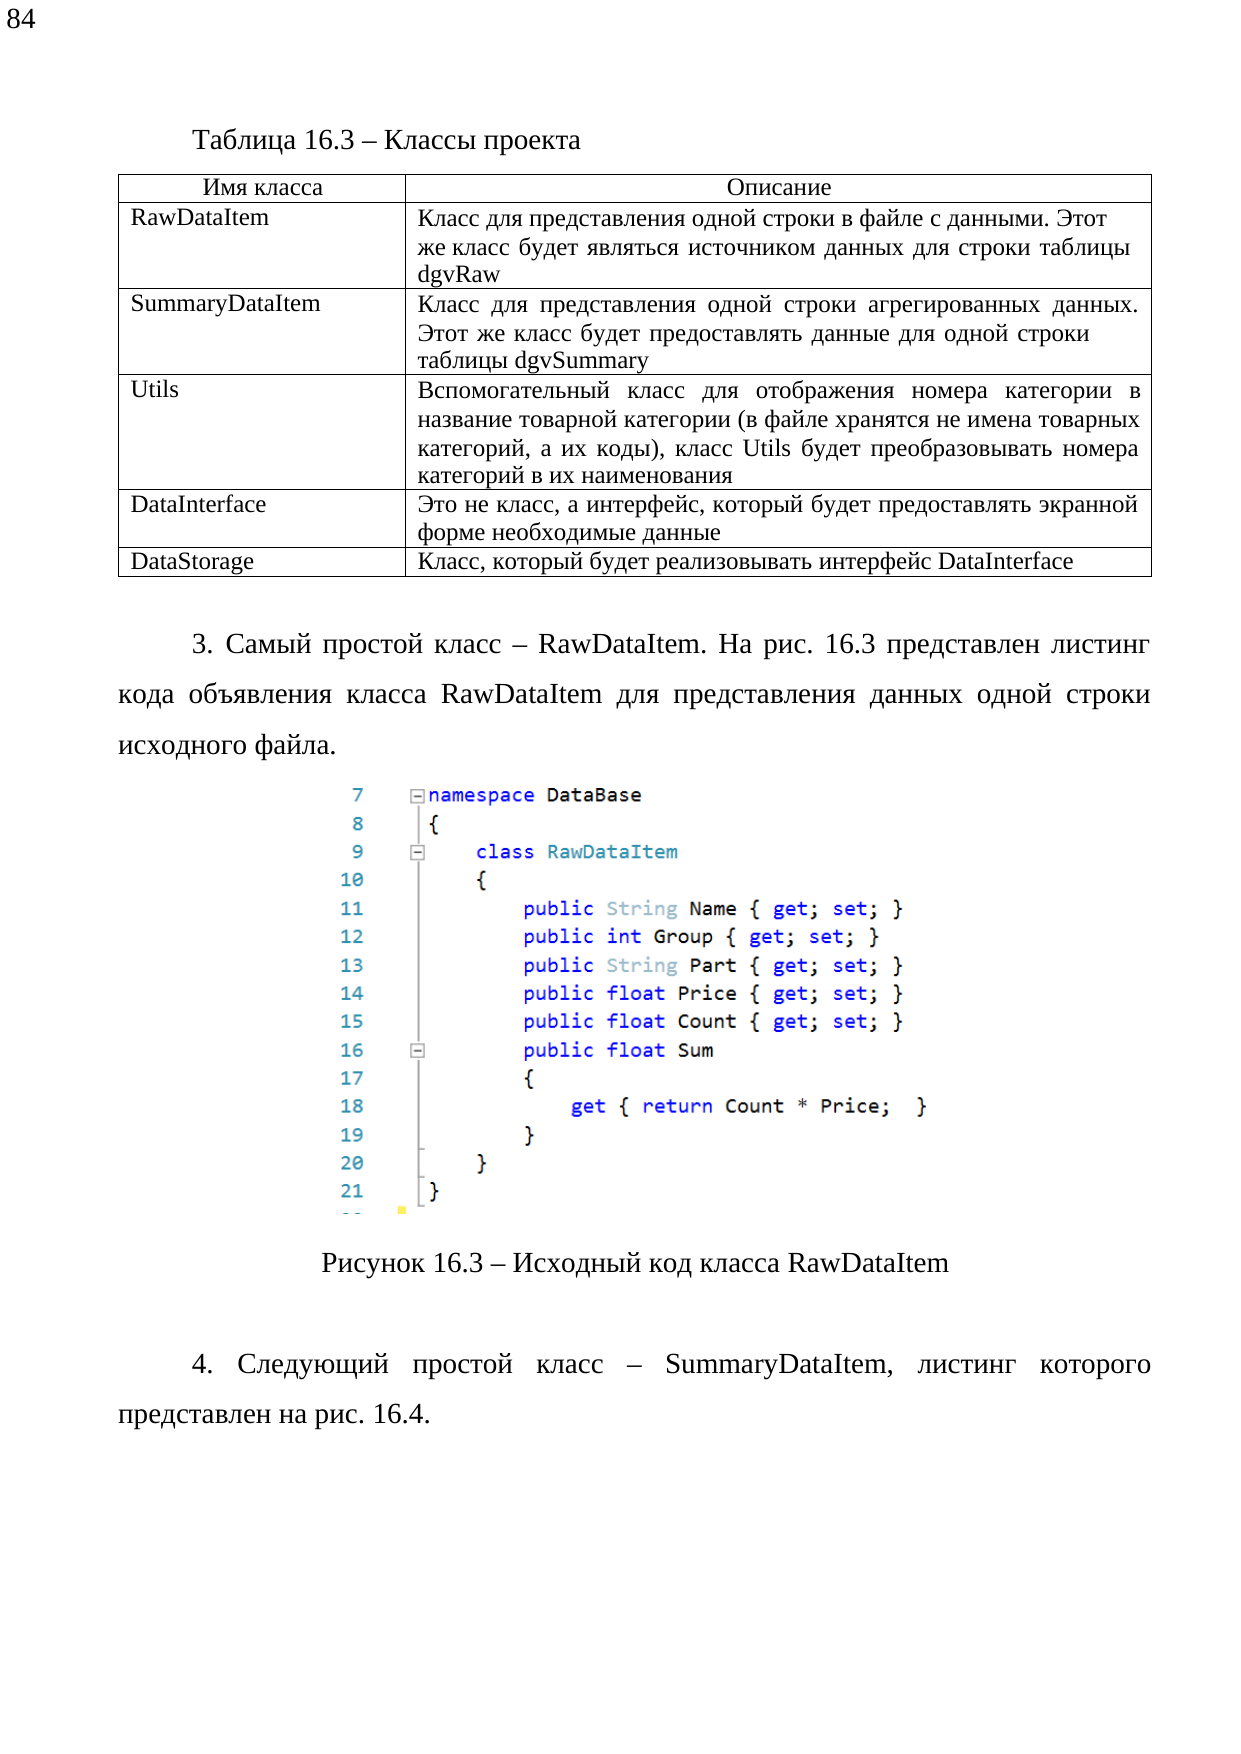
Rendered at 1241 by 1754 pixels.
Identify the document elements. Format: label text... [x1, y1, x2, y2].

table_header Имя класса [119, 175, 405, 202]
list Самый простой класс – RawDataItem. На рис. 16.3 представлен листинг кода объявления класса RawDataItem для представления данных одной строки исходного файла. [118, 626, 1152, 760]
table_cell Вспомогательный класс для отображения номера категории в название товарной категории (в файле хранятся не имена товарных категорий, а их коды), класс Utils будет преобразовывать номера категорий в их наименования [406, 375, 1151, 489]
table_cell DataInterface [119, 490, 405, 547]
table_cell Класс, который будет реализовывать интерфейс DataInterface [406, 548, 1151, 576]
table_cell RawDataItem [119, 203, 405, 288]
table_cell SummaryDataItem [119, 289, 405, 374]
table_cell DataStorage [119, 548, 405, 576]
table_cell Класс для представления одной строки в файле с данными. Этот же класс будет являться источником данных для строки таблицы dgvRaw [406, 203, 1151, 288]
table_header Описание [406, 175, 1151, 202]
table_cell Это не класс, а интерфейс, который будет предоставлять экранной форме необходимые данные [406, 490, 1151, 547]
picture [340, 788, 927, 1214]
table_cell Класс для представления одной строки агрегированных данных. Этот же класс будет предоставлять данные для одной строки таблицы dgvSummary [406, 289, 1151, 374]
table_cell Utils [119, 375, 405, 489]
list Следующий простой класс – SummaryDataItem, листинг которого представлен на рис. 16.4. [118, 1346, 1152, 1430]
text Таблица 16.3 – Классы проекта [192, 122, 1176, 156]
